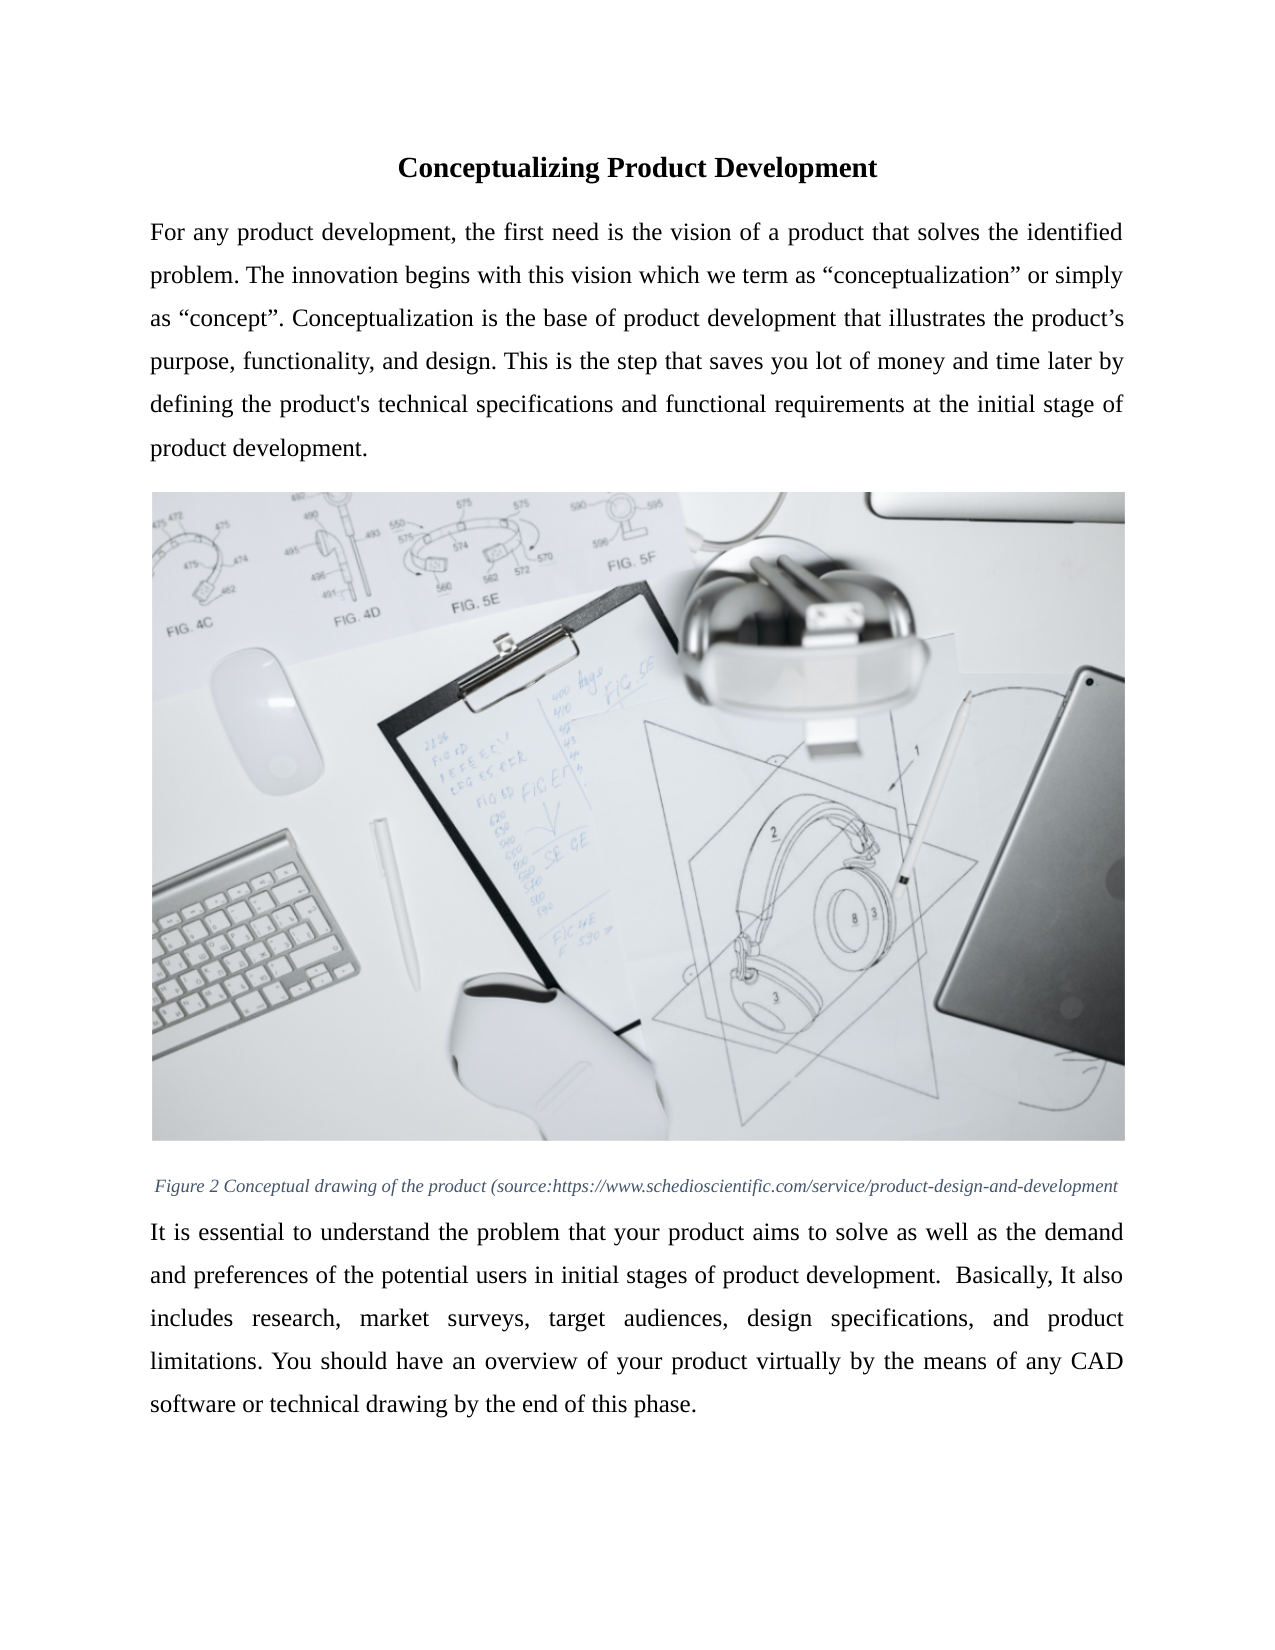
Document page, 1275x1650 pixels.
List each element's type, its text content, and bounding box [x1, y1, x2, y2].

text It is essential to understand the problem that your product aims to solve as well as the demand and preferences of the potential users in initial stages of product development. Basically, It also includes research, market surveys, target audiences, design specifications, and product limitations. You should have an overview of your product virtually by the means of any CAD software or technical drawing by the end of this phase. [150, 1217, 1125, 1418]
picture [150, 492, 1125, 1144]
subtitle Conceptualizing Product Development [150, 150, 1125, 183]
text Figure 2 Conceptual drawing of the product (source:https://www.schedioscientific.com/service/product-design-and-development [150, 1174, 1125, 1196]
text For any product development, the first need is the vision of a product that solves the identified problem. The innovation begins with this vision which we term as “conceptualization” or simply as “concept”. Conceptualization is the base of product development that illustrates the product’s purpose, functionality, and design. This is the step that saves you lot of money and time later by defining the product's technical specifications and functional requirements at the initial stage of product development. [150, 217, 1125, 461]
